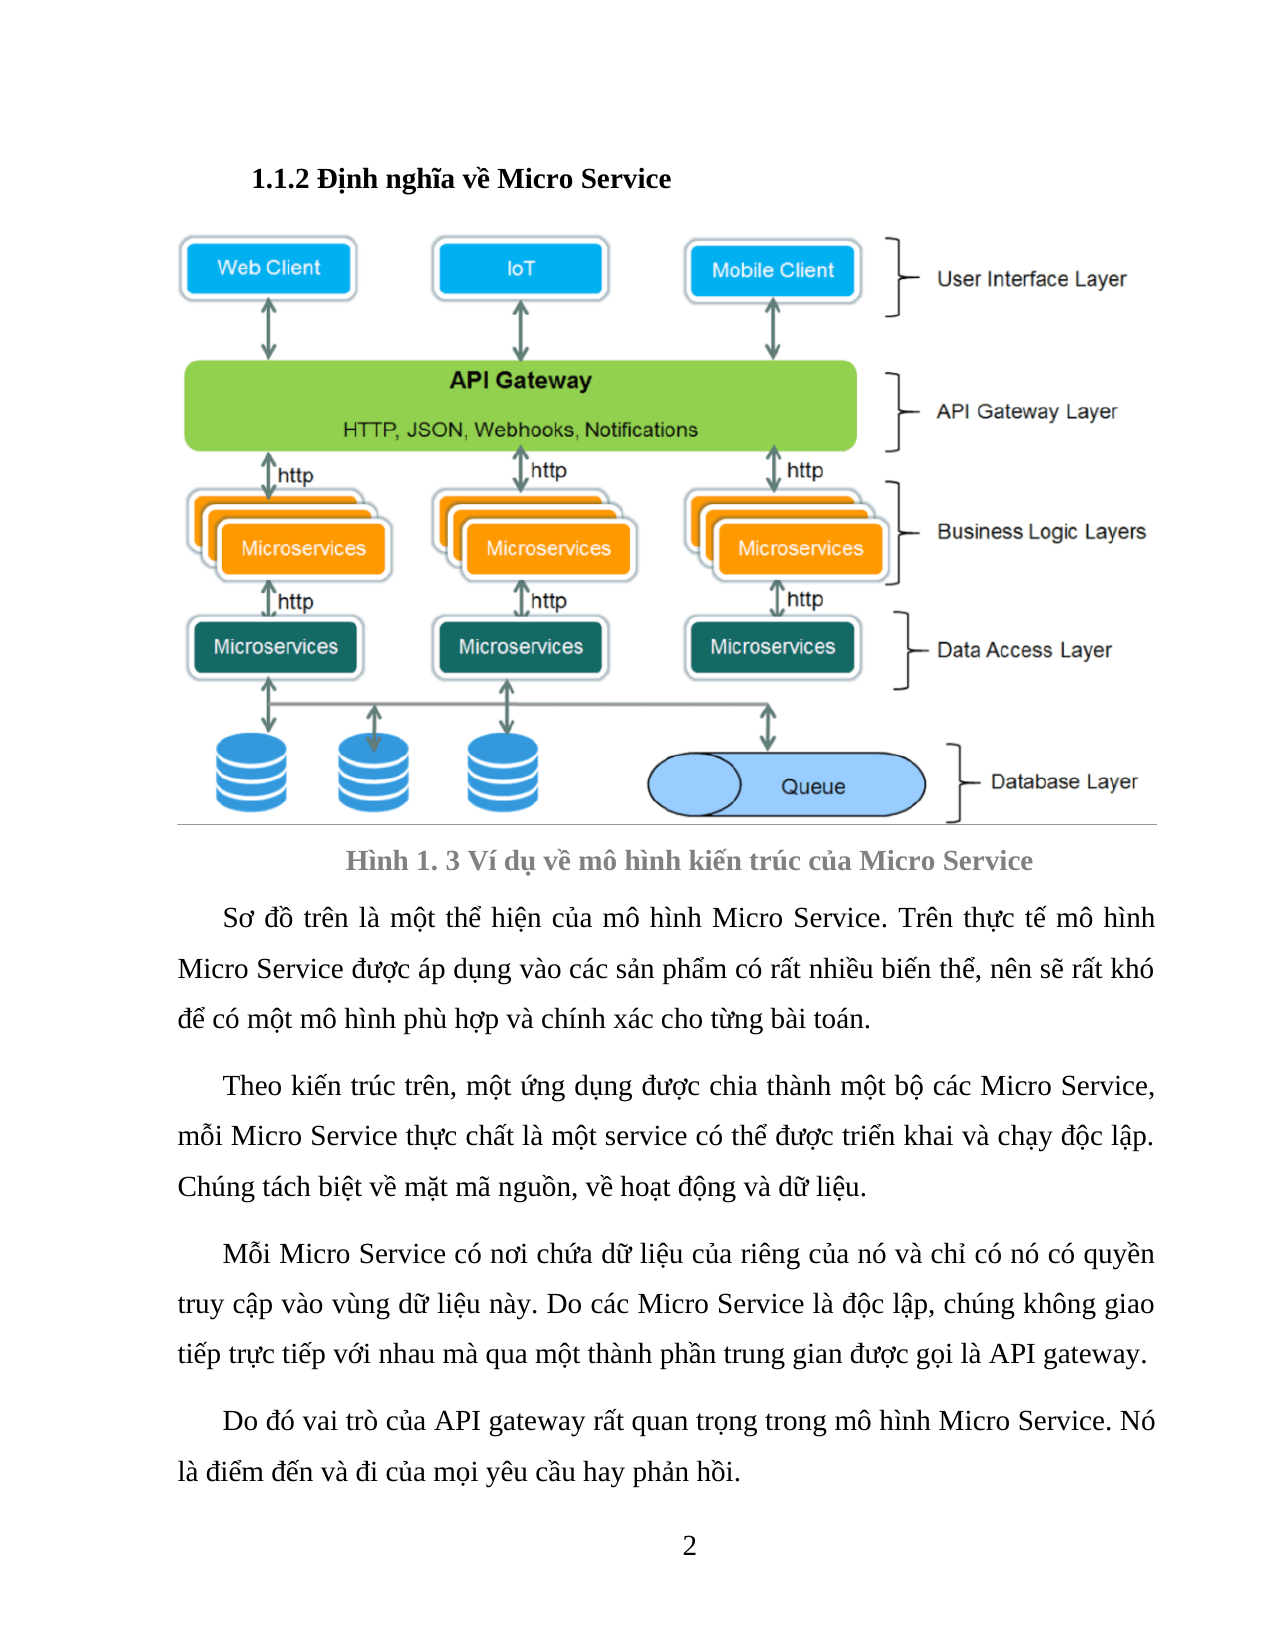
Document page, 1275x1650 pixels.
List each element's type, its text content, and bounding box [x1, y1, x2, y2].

text Theo kiến trúc trên, một ứng dụng được chia thành một bộ các Micro Service, mỗi Micro Service thực chất là một service có thể được triển khai và chạy độc lập. Chúng tách biệt về mặt mã nguồn, về hoạt động và dữ liệu. [177, 1068, 1157, 1202]
text Sơ đồ trên là một thể hiện của mô hình Micro Service. Trên thực tế mô hình Micro Service được áp dụng vào các sản phẩm có rất nhiều biến thể, nên sẽ rất khó để có một mô hình phù hợp và chính xác cho từng bài toán. [177, 901, 1157, 1035]
text Mỗi Micro Service có nơi chứa dữ liệu của riêng của nó và chỉ có nó có quyền truy cập vào vùng dữ liệu này. Do các Micro Service là độc lập, chúng không giao tiếp trực tiếp với nhau mà qua một thành phần trung gian được gọi là API gateway. [177, 1236, 1157, 1370]
text Hình 1. 3 Ví dụ về mô hình kiến trúc của Micro Service [177, 843, 1157, 877]
text Do đó vai trò của API gateway rất quan trọng trong mô hình Micro Service. Nó là điểm đến và đi của mọi yêu cầu hay phản hồi. [177, 1403, 1157, 1487]
subtitle 1.1.2 Định nghĩa về Micro Service [177, 161, 1157, 195]
picture [177, 222, 1157, 825]
